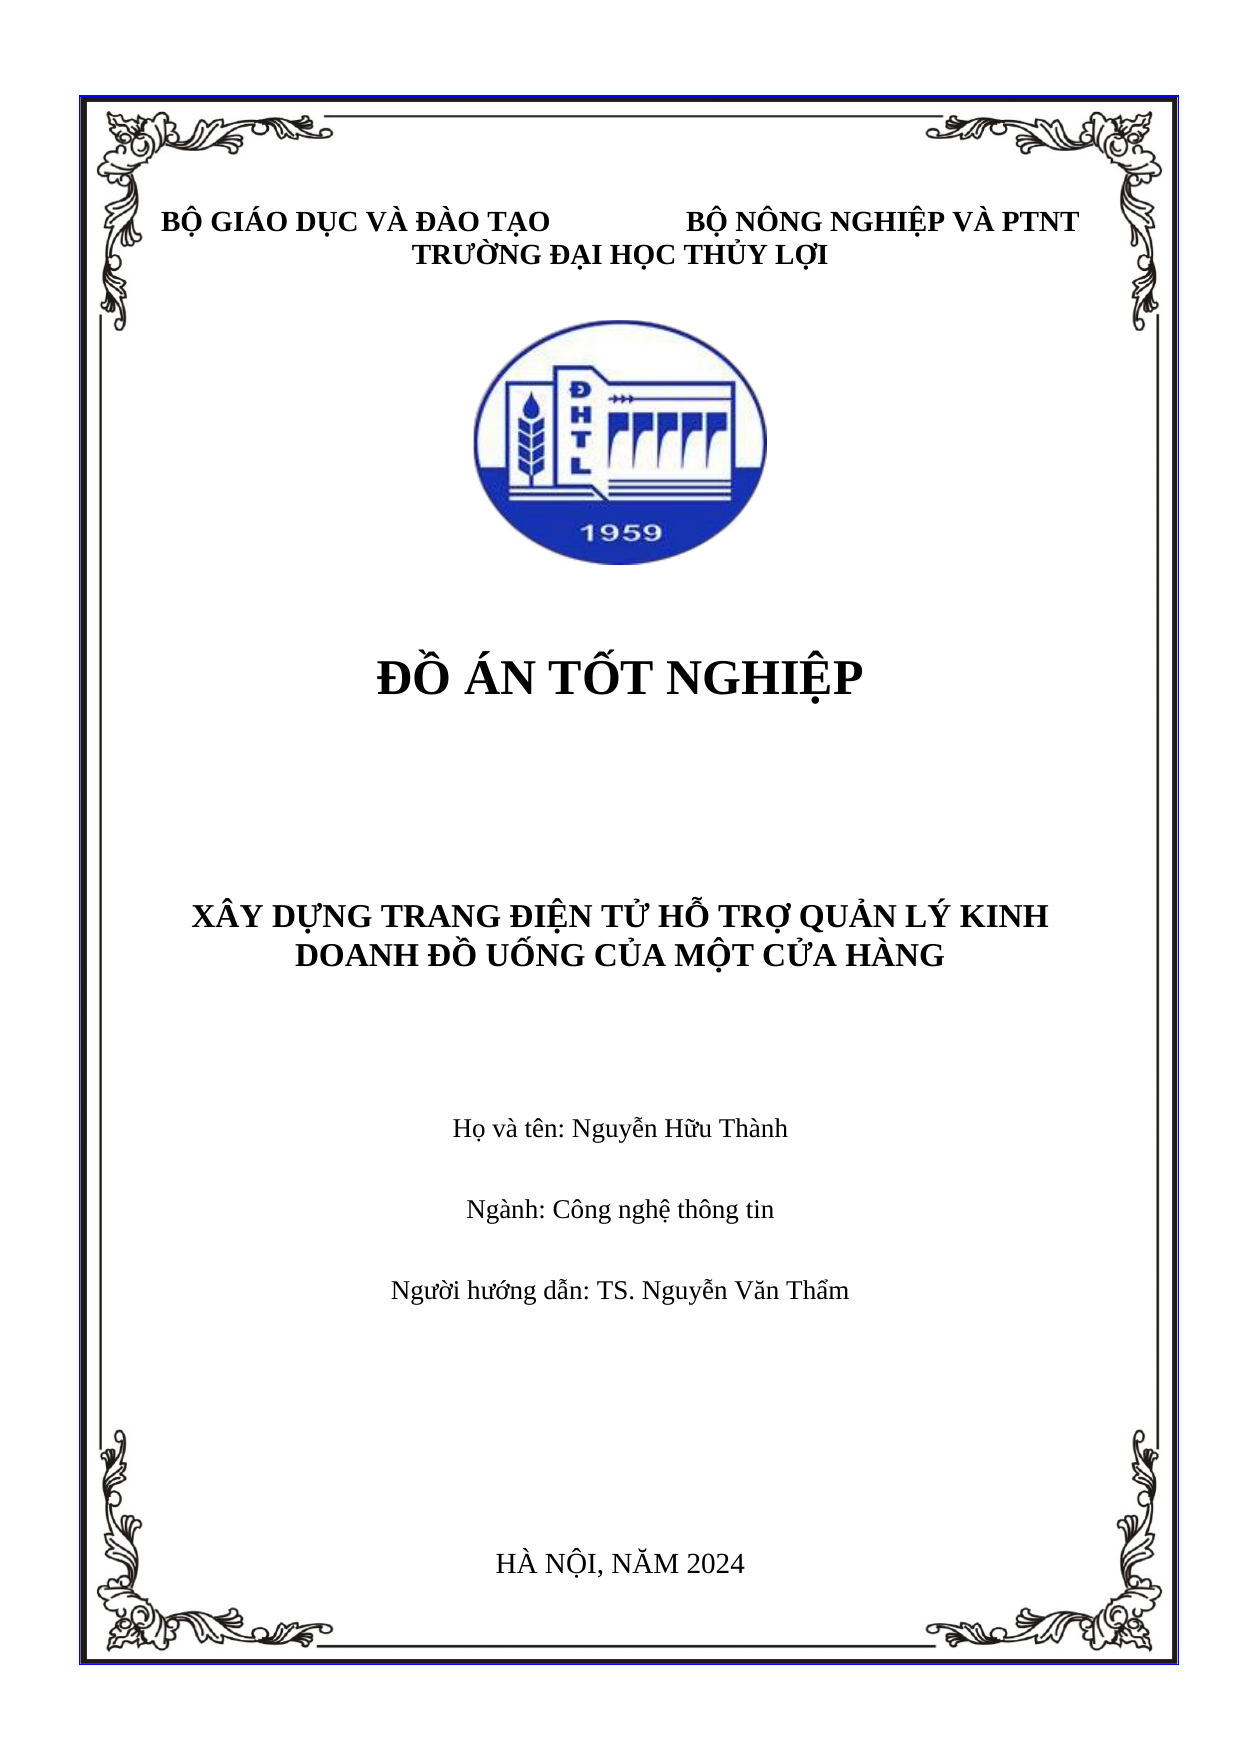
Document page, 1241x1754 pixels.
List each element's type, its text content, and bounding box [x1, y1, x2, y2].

text XÂY DỰNG TRANG ĐIỆN TỬ HỖ TRỢ QUẢN LÝ KINH DOANH ĐỒ UỐNG CỦA MỘT CỬA HÀNG [150, 863, 1090, 973]
text HÀ NỘI, NĂM 2024 [150, 1513, 1090, 1580]
picture [80, 97, 1178, 1664]
text Ngành: Công nghệ thông tin [150, 1193, 1090, 1224]
text Họ và tên: Nguyễn Hữu Thành [150, 1112, 1090, 1143]
text Người hướng dẫn: TS. Nguyễn Văn Thẩm [150, 1274, 1090, 1305]
text ĐỒ ÁN TỐT NGHIỆP [150, 614, 1090, 706]
text BỘ GIÁO DỤC VÀ ĐÀO TẠO BỘ NÔNG NGHIỆP VÀ PTNT TRƯỜNG ĐẠI HỌC THỦY LỢI [150, 204, 1090, 271]
